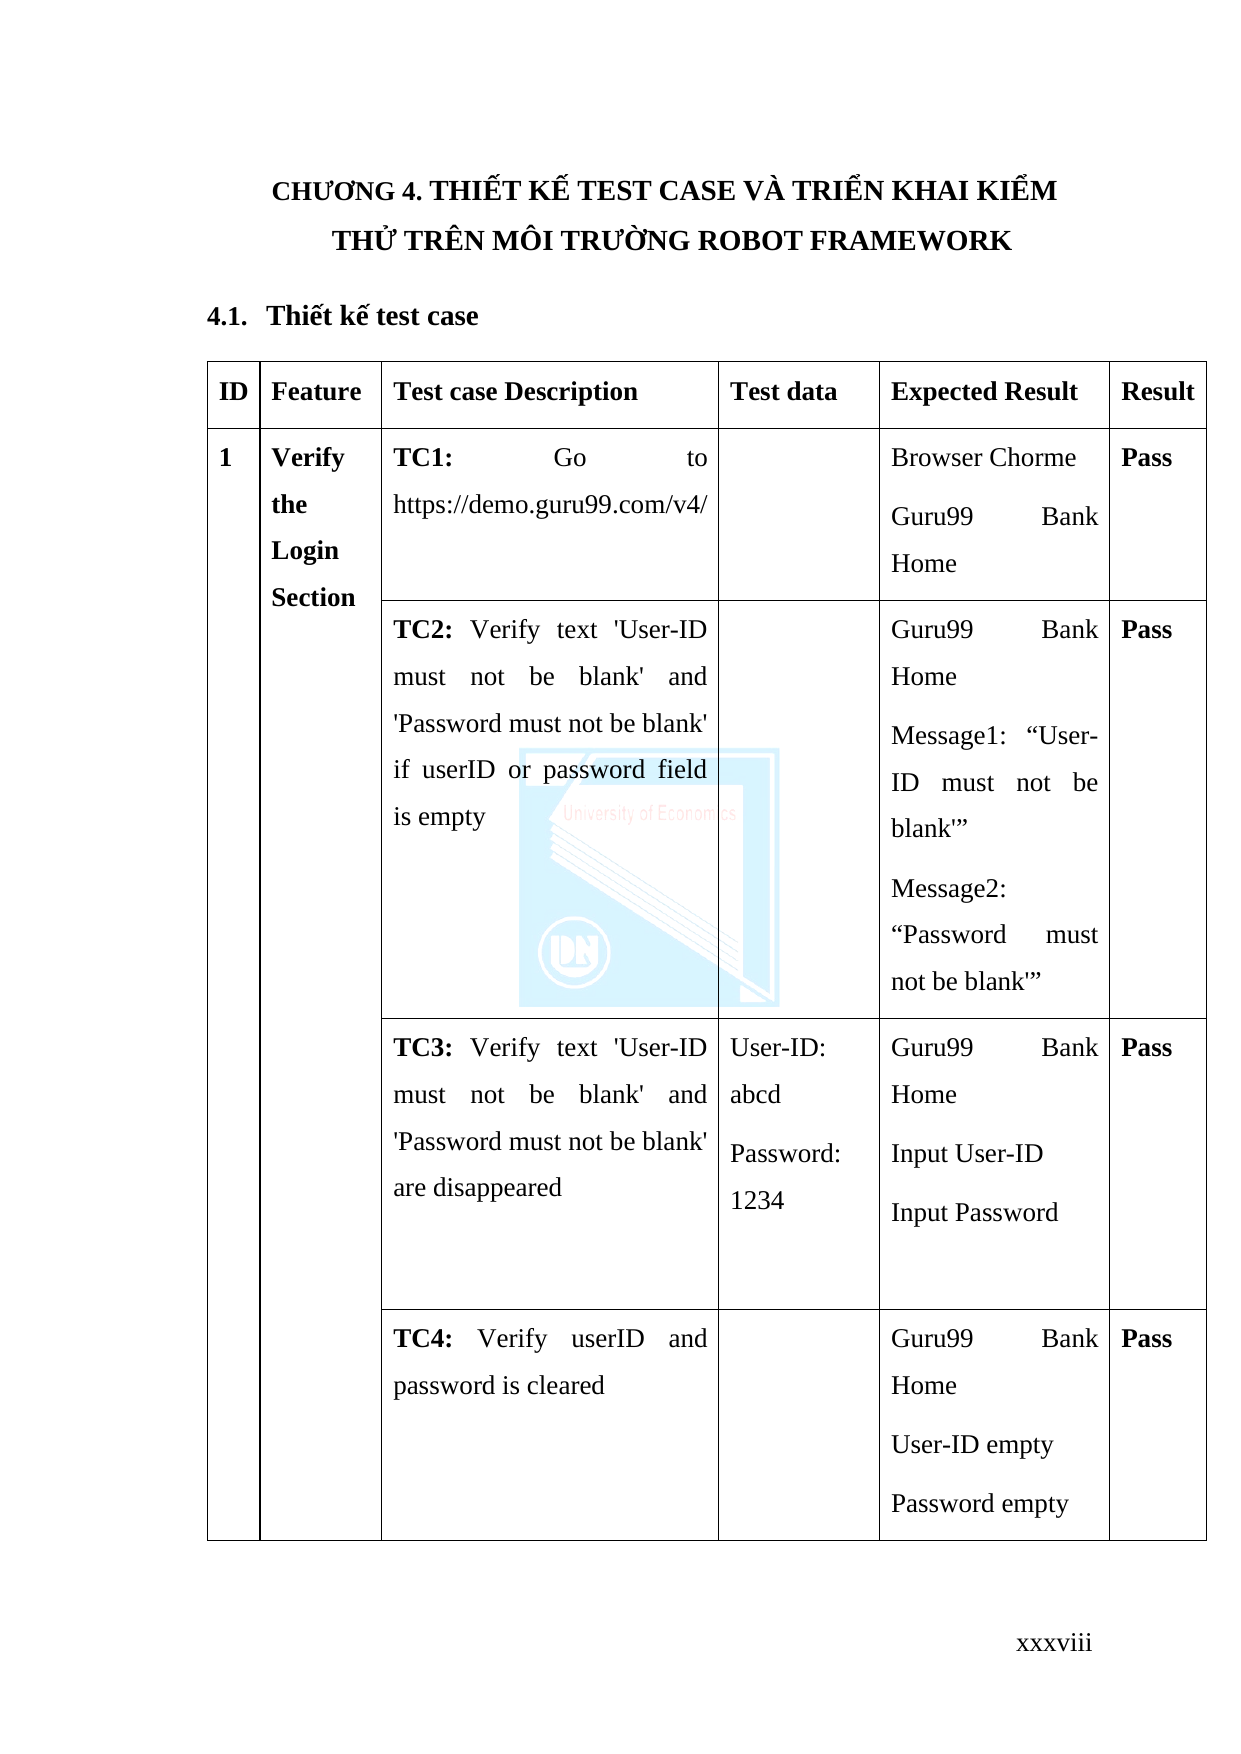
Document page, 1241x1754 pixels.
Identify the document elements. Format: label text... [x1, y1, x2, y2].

table_cell Guru99 Bank Home Message1: “User-ID must not be blank'” Message2: “Password must not be blank'” [880, 601, 1109, 1018]
table_cell Guru99 Bank Home User-ID empty Password empty [880, 1310, 1109, 1540]
table_cell TC3: Verify text 'User-ID must not be blank' and 'Password must not be blank' are disappeared [382, 1019, 718, 1309]
table_cell TC1: Go to https://demo.guru99.com/v4/ [382, 429, 718, 600]
table_header Feature [261, 362, 381, 428]
table_header Expected Result [880, 362, 1109, 428]
table_cell TC4: Verify userID and password is cleared [382, 1310, 718, 1540]
table_cell [719, 1310, 879, 1540]
table_header Result [1110, 362, 1206, 428]
table_cell [719, 429, 879, 600]
table_cell [719, 601, 879, 1018]
table_header ID [208, 362, 259, 428]
table_cell Pass [1110, 1019, 1206, 1309]
table_cell TC2: Verify text 'User-ID must not be blank' and 'Password must not be blank' if userID or password field is empty [382, 601, 718, 1018]
table_cell 1 [208, 429, 259, 1540]
table_cell Pass [1110, 601, 1206, 1018]
table_cell Verify the Login Section [261, 429, 381, 1540]
table_cell Browser Chorme Guru99 Bank Home [880, 429, 1109, 600]
table_cell User-ID: abcd Password: 1234 [719, 1019, 879, 1309]
table_header Test case Description [382, 362, 718, 428]
table_cell Pass [1110, 429, 1206, 600]
table_cell Pass [1110, 1310, 1206, 1540]
table_cell Guru99 Bank Home Input User-ID Input Password [880, 1019, 1109, 1309]
subtitle THIẾT KẾ TEST CASE VÀ TRIỂN KHAI KIỂM THỬ TRÊN MÔI TRƯỜNG ROBOT FRAMEWORK [237, 173, 1092, 257]
subtitle Thiết kế test case [207, 298, 1092, 332]
table_header Test data [719, 362, 879, 428]
